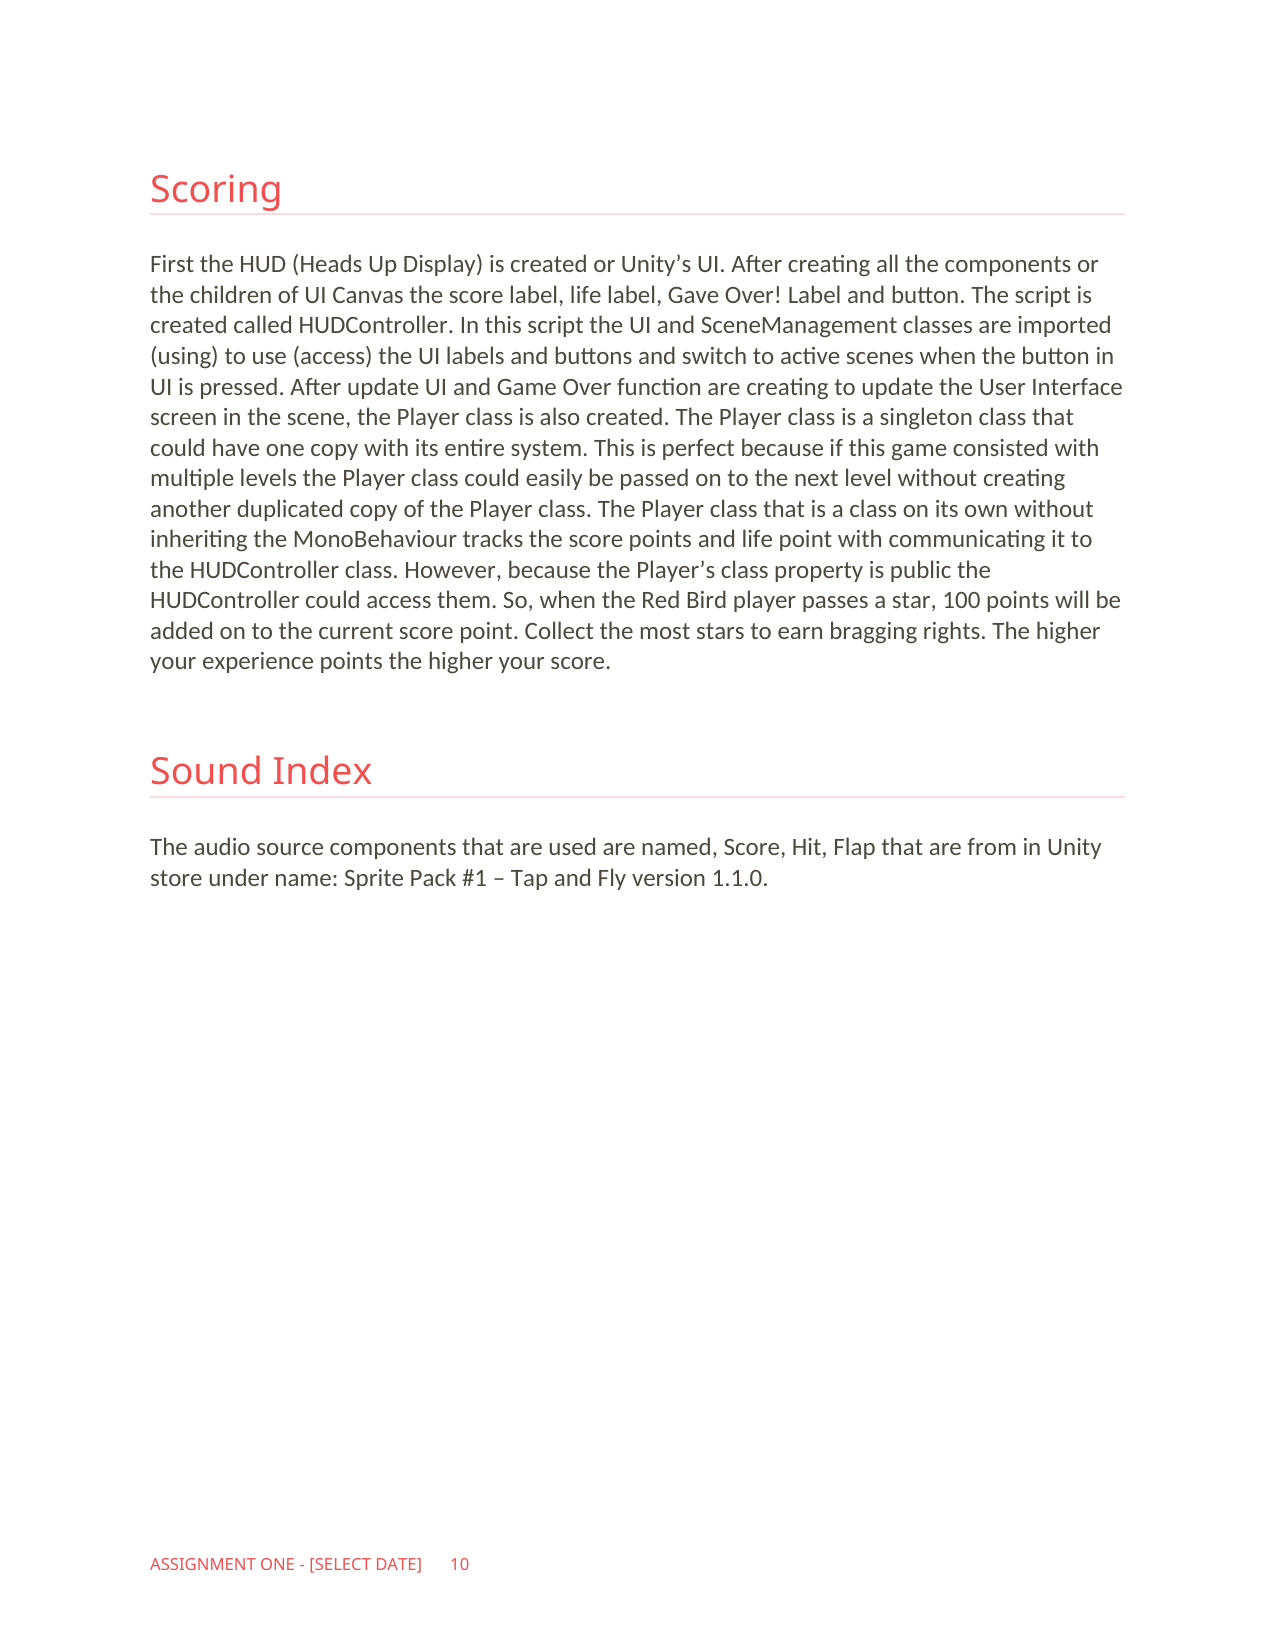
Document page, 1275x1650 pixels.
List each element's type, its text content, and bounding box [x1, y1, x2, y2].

subtitle Sound Index [150, 745, 1125, 796]
text First the HUD (Heads Up Display) is created or Unity’s UI. After creating all the components or the children of UI Canvas the score label, life label, Gave Over! Label and button. The script is created called HUDController. In this script the UI and SceneManagement classes are imported (using) to use (access) the UI labels and buttons and switch to active scenes when the button in UI is pressed. After update UI and Game Over function are creating to update the User Interface screen in the scene, the Player class is also created. The Player class is a singleton class that could have one copy with its entire system. This is perfect because if this game consisted with multiple levels the Player class could easily be passed on to the next level without creating another duplicated copy of the Player class. The Player class that is a class on its own without inheriting the MonoBehaviour tracks the score points and life point with communicating it to the HUDController class. However, because the Player’s class property is public the HUDController could access them. So, when the Red Bird player passes a star, 100 points will be added on to the current score point. Collect the most stars to earn bragging rights. The higher your experience points the higher your score. [150, 248, 1125, 676]
text The audio source components that are used are named, Score, Hit, Flap that are from in Unity store under name: Sprite Pack #1 – Tap and Fly version 1.1.0. [150, 831, 1125, 892]
subtitle Scoring [150, 162, 1125, 213]
